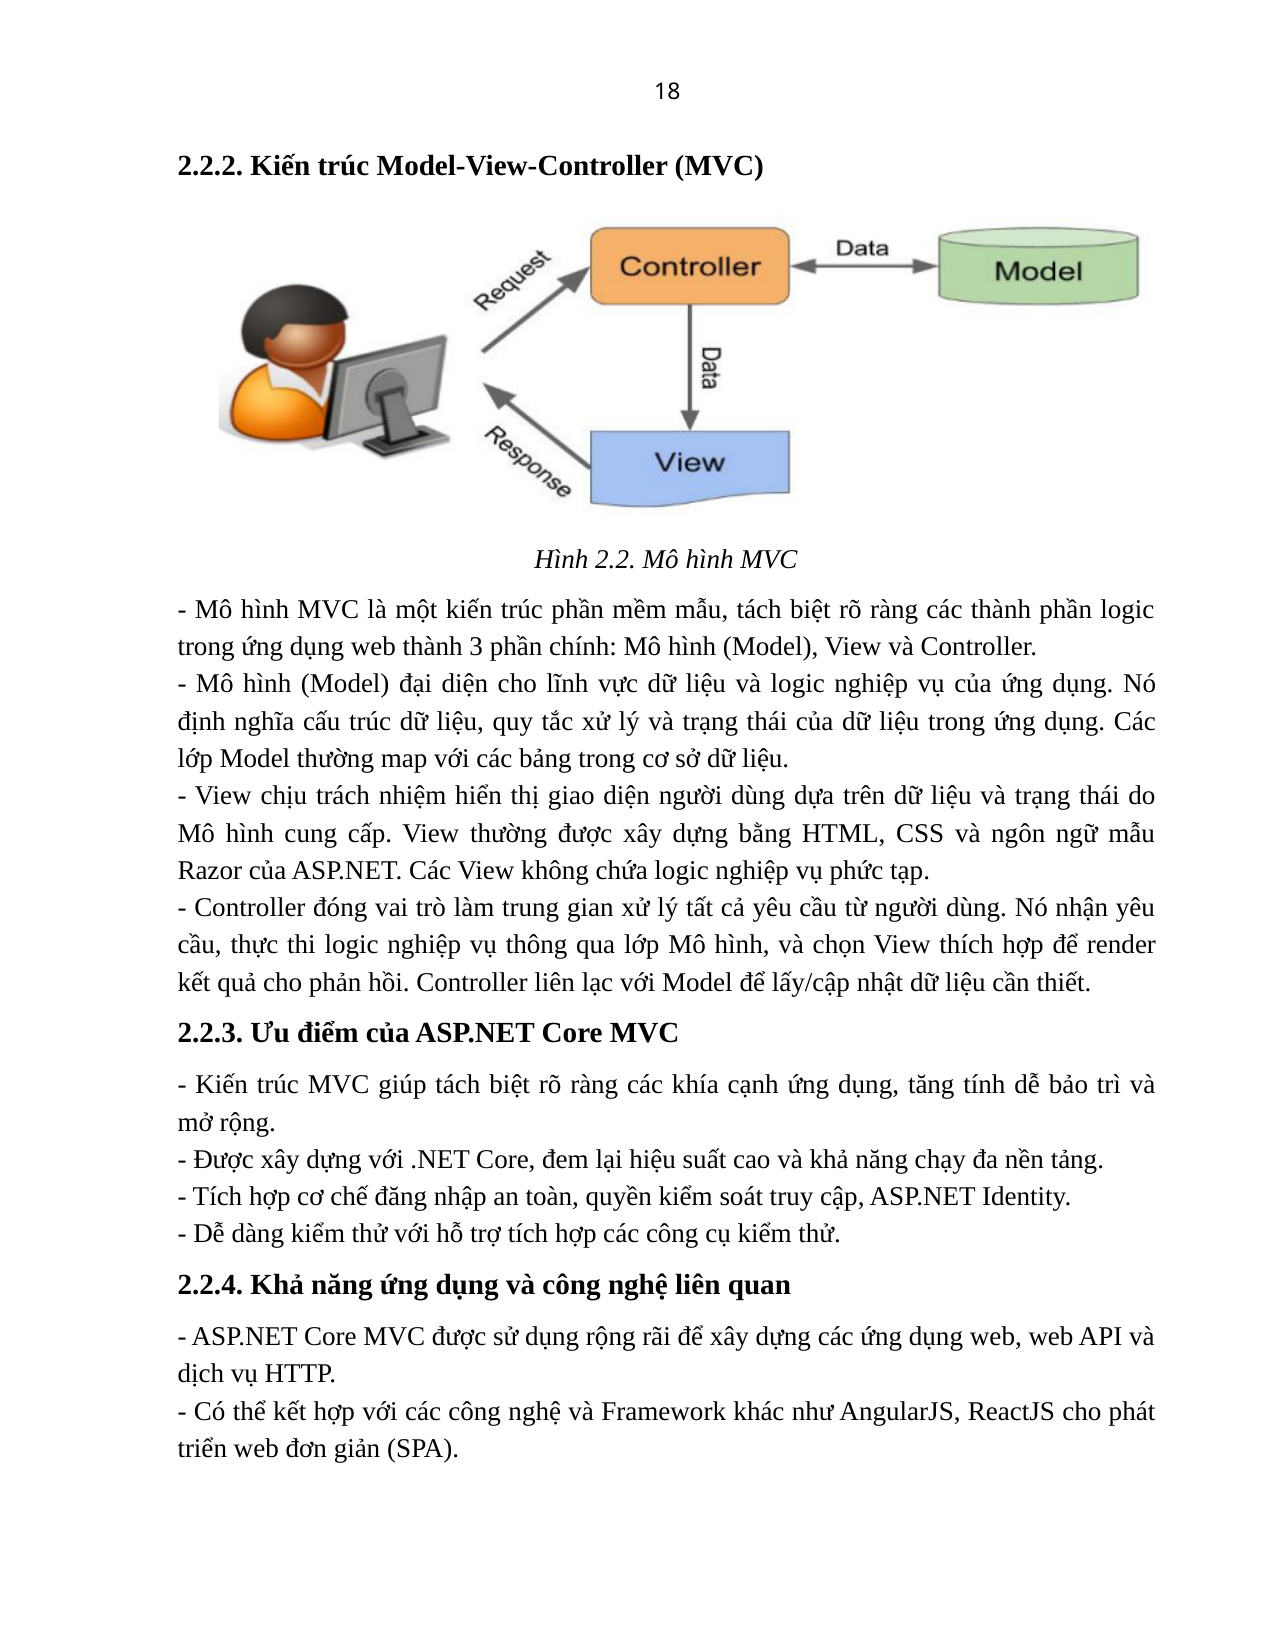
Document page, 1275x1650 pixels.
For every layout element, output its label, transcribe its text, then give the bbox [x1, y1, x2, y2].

text - Kiến trúc MVC giúp tách biệt rõ ràng các khía cạnh ứng dụng, tăng tính dễ bảo trì và mở rộng. [177, 1068, 1157, 1137]
text - Dễ dàng kiểm thử với hỗ trợ tích hợp các công cụ kiểm thử. [177, 1217, 1157, 1249]
text - Tích hợp cơ chế đăng nhập an toàn, quyền kiểm soát truy cập, ASP.NET Identity. [177, 1180, 1157, 1211]
text - Mô hình (Model) đại diện cho lĩnh vực dữ liệu và logic nghiệp vụ của ứng dụng. Nó định nghĩa cấu trúc dữ liệu, quy tắc xử lý và trạng thái của dữ liệu trong ứng dụng. Các lớp Model thường map với các bảng trong cơ sở dữ liệu. [177, 667, 1157, 773]
text - ASP.NET Core MVC được sử dụng rộng rãi để xây dựng các ứng dụng web, web API và dịch vụ HTTP. [177, 1320, 1157, 1388]
text - Được xây dựng với .NET Core, đem lại hiệu suất cao và khả năng chạy đa nền tảng. [177, 1143, 1157, 1174]
text - Có thể kết hợp với các công nghệ và Framework khác như AngularJS, ReactJS cho phát triển web đơn giản (SPA). [177, 1394, 1157, 1463]
picture [177, 200, 1157, 537]
subtitle 2.2.4. Khả năng ứng dụng và công nghệ liên quan [177, 1267, 1157, 1301]
subtitle 2.2.3. Ưu điểm của ASP.NET Core MVC [177, 1016, 1157, 1049]
text - View chịu trách nhiệm hiển thị giao diện người dùng dựa trên dữ liệu và trạng thái do Mô hình cung cấp. View thường được xây dựng bằng HTML, CSS và ngôn ngữ mẫu Razor của ASP.NET. Các View không chứa logic nghiệp vụ phức tạp. [177, 779, 1157, 885]
text - Mô hình MVC là một kiến trúc phần mềm mẫu, tách biệt rõ ràng các thành phần logic trong ứng dụng web thành 3 phần chính: Mô hình (Model), View và Controller. [177, 593, 1157, 661]
text - Controller đóng vai trò làm trung gian xử lý tất cả yêu cầu từ người dùng. Nó nhận yêu cầu, thực thi logic nghiệp vụ thông qua lớp Mô hình, và chọn View thích hợp để render kết quả cho phản hồi. Controller liên lạc với Model để lấy/cập nhật dữ liệu cần thiết. [177, 891, 1157, 997]
subtitle 2.2.2. Kiến trúc Model-View-Controller (MVC) [177, 148, 1157, 181]
text Hình 2.2. Mô hình MVC [177, 543, 1157, 574]
